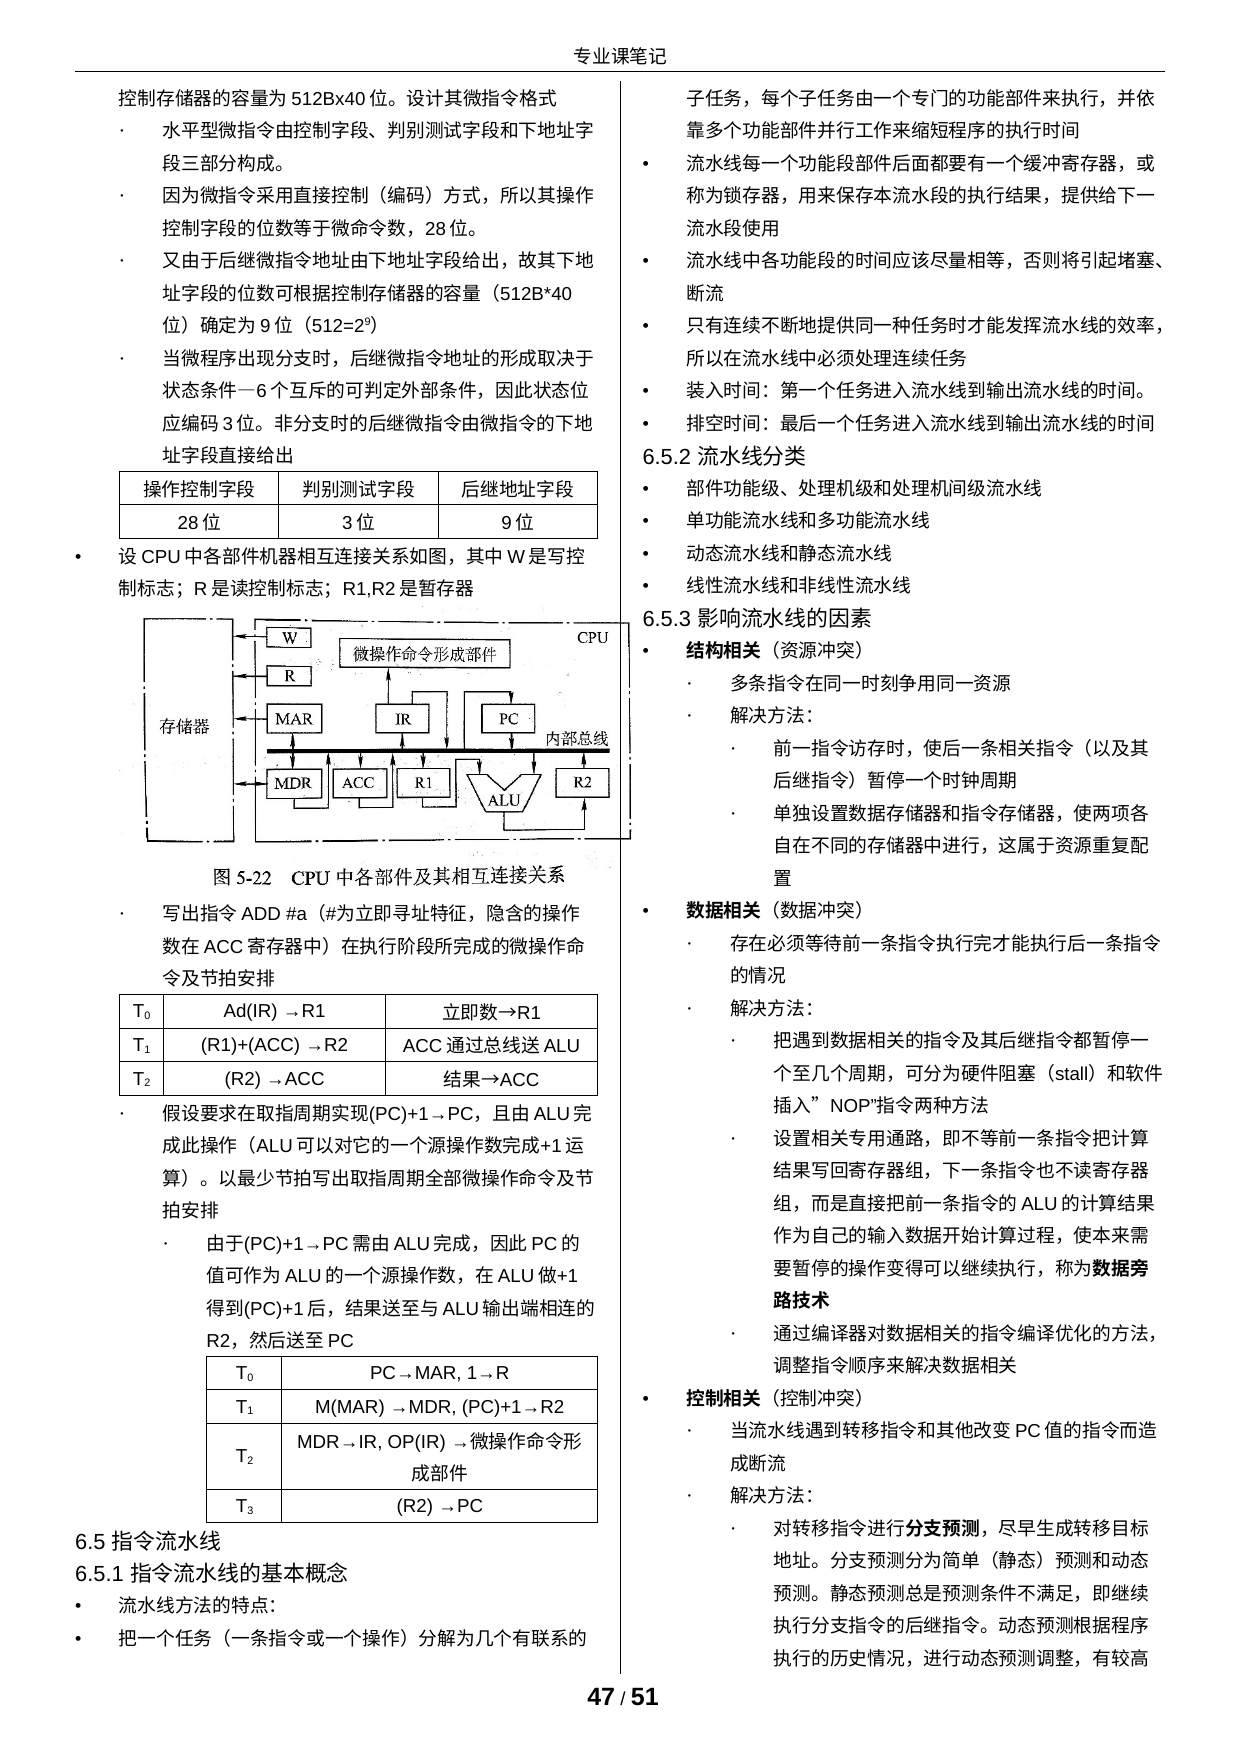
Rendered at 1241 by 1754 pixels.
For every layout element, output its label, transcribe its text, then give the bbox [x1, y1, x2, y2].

list 当流水线遇到转移指令和其他改变PC值的指令而造成断流 [686, 1413, 1165, 1478]
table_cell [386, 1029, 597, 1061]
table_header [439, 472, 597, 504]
text 数据相关（数据冲突） [642, 893, 1165, 926]
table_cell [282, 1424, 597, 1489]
text 控制相关（控制冲突） [642, 1381, 1165, 1413]
subtitle 流水线分类 [642, 438, 1165, 471]
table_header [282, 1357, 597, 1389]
picture [621, 606, 642, 894]
list 水平型微指令由控制字段、判别测试字段和下地址字段三部分构成。 [119, 113, 598, 178]
list 假设要求在取指周期实现(PC)+1→PC，且由ALU完成此操作（ALU可以对它的一个源操作数完成+1运算）。以最少节拍写出取指周期全部微操作命令及节拍安排 [119, 1096, 598, 1226]
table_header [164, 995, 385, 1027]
list 因为微指令采用直接控制（编码）方式，所以其操作控制字段的位数等于微命令数，28位。 [119, 178, 598, 243]
text 只有连续不断地提供同一种任务时才能发挥流水线的效率，所以在流水线中必须处理连续任务 [642, 308, 1165, 373]
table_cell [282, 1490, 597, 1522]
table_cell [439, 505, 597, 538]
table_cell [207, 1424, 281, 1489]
list 单独设置数据存储器和指令存储器，使两项各自在不同的存储器中进行，这属于资源重复配置 [730, 796, 1165, 893]
text 流水线每一个功能段部件后面都要有一个缓冲寄存器，或称为锁存器，用来保存本流水段的执行结果，提供给下一流水段使用 [642, 146, 1165, 243]
subtitle 指令流水线的基本概念 [75, 1556, 598, 1588]
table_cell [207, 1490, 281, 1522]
list 解决方法： [686, 991, 1165, 1023]
list 又由于后继微指令地址由下地址字段给出，故其下地址字段的位数可根据控制存储器的容量（512B*40位）确定为9位（512=29） [119, 243, 598, 341]
text 流水线中各功能段的时间应该尽量相等，否则将引起堵塞、断流 [642, 243, 1165, 308]
text 部件功能级、处理机级和处理机间级流水线 [642, 471, 1165, 503]
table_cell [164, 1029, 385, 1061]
list 解决方法： [686, 698, 1165, 731]
list 由于(PC)+1→PC需由ALU完成，因此PC的值可作为ALU的一个源操作数，在ALU做+1得到(PC)+1后，结果送至与ALU输出端相连的R2，然后送至PC [162, 1226, 598, 1356]
text 排空时间：最后一个任务进入流水线到输出流水线的时间 [642, 406, 1165, 438]
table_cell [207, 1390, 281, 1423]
text 把一个任务（一条指令或一个操作）分解为几个有联系的子任务，每个子任务由一个专门的功能部件来执行，并依靠多个功能部件并行工作来缩短程序的执行时间 [642, 81, 1165, 146]
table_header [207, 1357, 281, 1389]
list 设置相关专用通路，即不等前一条指令把计算结果写回寄存器组，下一条指令也不读寄存器组，而是直接把前一条指令的ALU的计算结果作为自己的输入数据开始计算过程，使本来需要暂停的操作变得可以继续执行，称为数据旁路技术 [730, 1121, 1165, 1316]
text 动态流水线和静态流水线 [642, 536, 1165, 568]
subtitle 指令流水线 [75, 1523, 598, 1556]
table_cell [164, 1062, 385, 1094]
text 流水线方法的特点： [75, 1588, 598, 1621]
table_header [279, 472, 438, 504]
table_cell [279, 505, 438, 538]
list 解决方法： [686, 1478, 1165, 1511]
list 把遇到数据相关的指令及其后继指令都暂停一个至几个周期，可分为硬件阻塞（stall）和软件插入”NOP”指令两种方法 [730, 1023, 1165, 1121]
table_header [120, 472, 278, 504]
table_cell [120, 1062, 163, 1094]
text 线性流水线和非线性流水线 [642, 568, 1165, 601]
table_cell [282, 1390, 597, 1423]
list 存在必须等待前一条指令执行完才能执行后一条指令的情况 [686, 926, 1165, 991]
text 某微程序控制器中，采用水平型直接控制（编码）方式的微指令格式，后继微指令地址由微指令的下地址字段给出。已知机器共有28个微命令，6个互斥的可判定的外部条件，控制存储器的容量为512Bx40位。设计其微指令格式 [75, 81, 598, 113]
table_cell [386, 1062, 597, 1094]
list 写出指令ADD #a（#为立即寻址特征，隐含的操作数在ACC寄存器中）在执行阶段所完成的微操作命令及节拍安排 [119, 896, 598, 994]
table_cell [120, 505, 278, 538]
text 结构相关（资源冲突） [642, 633, 1165, 666]
list 前一指令访存时，使后一条相关指令（以及其后继指令）暂停一个时钟周期 [730, 731, 1165, 796]
list 多条指令在同一时刻争用同一资源 [686, 666, 1165, 698]
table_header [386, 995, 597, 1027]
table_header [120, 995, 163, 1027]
text 装入时间：第一个任务进入流水线到输出流水线的时间。 [642, 373, 1165, 406]
text 把一个任务（一条指令或一个操作）分解为几个有联系的子任务，每个子任务由一个专门的功能部件来执行，并依靠多个功能部件并行工作来缩短程序的执行时间 [75, 1621, 598, 1653]
subtitle 影响流水线的因素 [642, 601, 1165, 633]
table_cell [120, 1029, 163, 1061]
list 对转移指令进行分支预测，尽早生成转移目标地址。分支预测分为简单（静态）预测和动态预测。静态预测总是预测条件不满足，即继续执行分支指令的后继指令。动态预测根据程序执行的历史情况，进行动态预测调整，有较高的预测准确率 [730, 1511, 1165, 1673]
text 单功能流水线和多功能流水线 [642, 503, 1165, 536]
list 通过编译器对数据相关的指令编译优化的方法，调整指令顺序来解决数据相关 [730, 1316, 1165, 1381]
list 当微程序出现分支时，后继微指令地址的形成取决于状态条件—6个互斥的可判定外部条件，因此状态位应编码3位。非分支时的后继微指令由微指令的下地址字段直接给出 [119, 341, 598, 471]
picture [118, 606, 620, 894]
